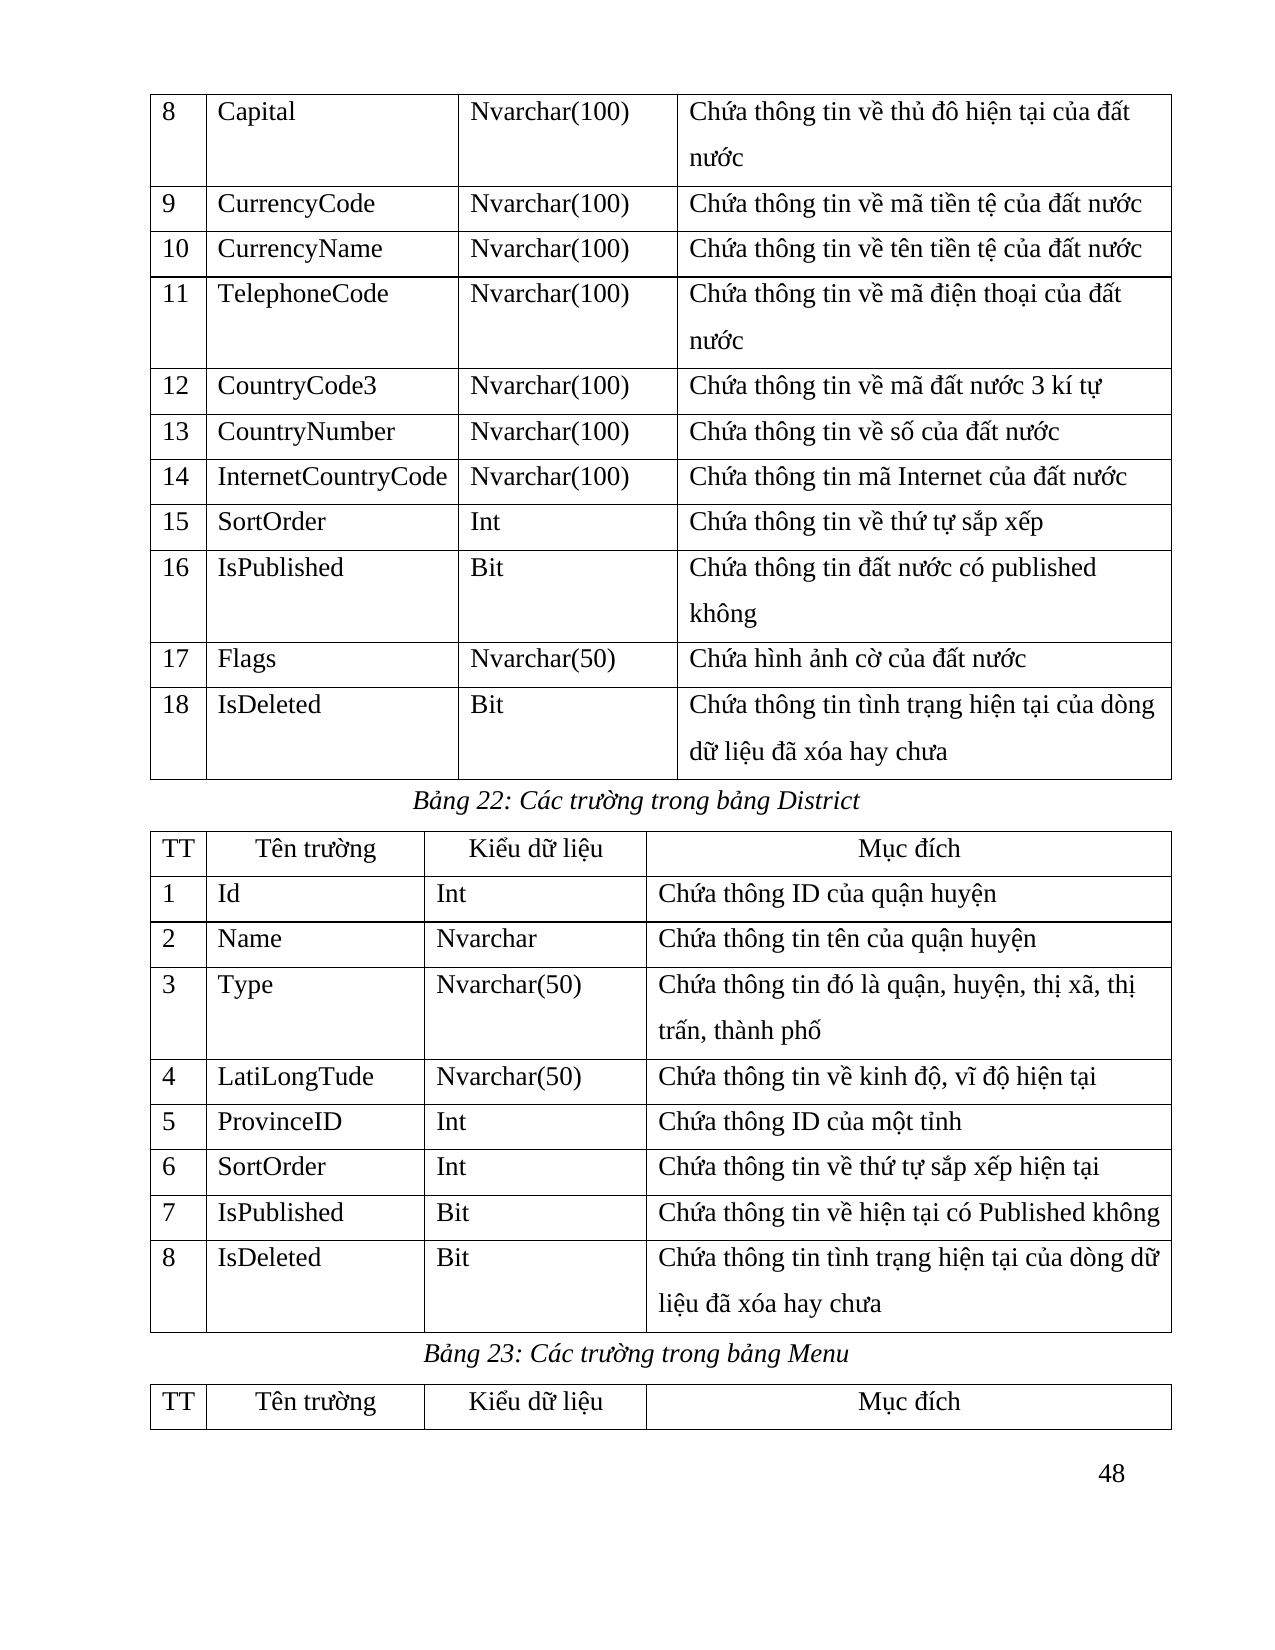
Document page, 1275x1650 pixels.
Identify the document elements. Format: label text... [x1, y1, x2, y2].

table_cell 15 [151, 505, 206, 549]
table_cell Chứa thông tin đất nước có published không [678, 551, 1171, 642]
table_cell Chứa thông tin về số của đất nước [678, 415, 1171, 459]
table_cell LatiLongTude [207, 1060, 424, 1104]
table_cell SortOrder [207, 1150, 424, 1194]
table_cell 1 [151, 877, 206, 921]
table_cell CountryCode3 [207, 369, 458, 414]
table_cell 18 [151, 688, 206, 779]
table_cell CountryNumber [207, 415, 458, 459]
table_cell 10 [151, 232, 206, 276]
table_cell Id [207, 877, 424, 921]
table_cell 3 [151, 968, 206, 1059]
subtitle Bảng 22: Các trường trong bảng District [150, 784, 1125, 815]
table_cell 6 [151, 1150, 206, 1194]
table_cell 17 [151, 643, 206, 687]
table_cell CurrencyCode [207, 187, 458, 231]
table_cell 8 [151, 95, 206, 186]
table_cell Nvarchar(50) [425, 968, 646, 1059]
table_cell Chứa thông ID của quận huyện [647, 877, 1171, 921]
table_cell IsDeleted [207, 688, 458, 779]
table_header Mục đích [647, 1385, 1171, 1429]
table_cell Bit [459, 688, 677, 779]
table_cell 7 [151, 1196, 206, 1240]
table_cell Chứa thông tin về mã đất nước 3 kí tự [678, 369, 1171, 414]
table_cell Chứa thông tin tên của quận huyện [647, 923, 1171, 967]
table_cell 13 [151, 415, 206, 459]
table_cell Nvarchar(100) [459, 460, 677, 504]
table_header TT [151, 832, 206, 876]
table_cell Chứa thông tin về tên tiền tệ của đất nước [678, 232, 1171, 276]
table_cell Chứa thông tin về mã điện thoại của đất nước [678, 278, 1171, 368]
table_header Mục đích [647, 832, 1171, 876]
table_cell ProvinceID [207, 1105, 424, 1149]
table_cell IsPublished [207, 551, 458, 642]
table_cell Bit [459, 551, 677, 642]
table_header Tên trường [207, 832, 424, 876]
table_cell Int [425, 1150, 646, 1194]
table_cell Chứa thông tin tình trạng hiện tại của dòng dữ liệu đã xóa hay chưa [678, 688, 1171, 779]
table_cell 11 [151, 278, 206, 368]
table_header Kiểu dữ liệu [425, 1385, 646, 1429]
table_cell Nvarchar(100) [459, 415, 677, 459]
table_cell Chứa thông tin về mã tiền tệ của đất nước [678, 187, 1171, 231]
table_cell 5 [151, 1105, 206, 1149]
table_cell Capital [207, 95, 458, 186]
table_cell 2 [151, 923, 206, 967]
table_cell IsDeleted [207, 1241, 424, 1332]
table_cell Chứa thông ID của một tỉnh [647, 1105, 1171, 1149]
table_cell Flags [207, 643, 458, 687]
table_cell Nvarchar(100) [459, 232, 677, 276]
table_cell 12 [151, 369, 206, 414]
table_cell Nvarchar(50) [459, 643, 677, 687]
table_cell Chứa thông tin mã Internet của đất nước [678, 460, 1171, 504]
subtitle Bảng 23: Các trường trong bảng Menu [150, 1337, 1125, 1368]
table_cell IsPublished [207, 1196, 424, 1240]
table_cell Nvarchar(100) [459, 187, 677, 231]
table_cell Chứa thông tin tình trạng hiện tại của dòng dữ liệu đã xóa hay chưa [647, 1241, 1171, 1332]
table_cell 16 [151, 551, 206, 642]
table_cell Chứa thông tin về thứ tự sắp xếp hiện tại [647, 1150, 1171, 1194]
table_cell Chứa thông tin về kinh độ, vĩ độ hiện tại [647, 1060, 1171, 1104]
table_cell Chứa thông tin về thứ tự sắp xếp [678, 505, 1171, 549]
table_cell Int [425, 1105, 646, 1149]
table_cell CurrencyName [207, 232, 458, 276]
table_cell Type [207, 968, 424, 1059]
table_cell Nvarchar(50) [425, 1060, 646, 1104]
table_cell Int [425, 877, 646, 921]
table_cell Chứa hình ảnh cờ của đất nước [678, 643, 1171, 687]
table_cell 14 [151, 460, 206, 504]
table_cell Nvarchar(100) [459, 95, 677, 186]
table_cell Nvarchar(100) [459, 278, 677, 368]
table_cell Bit [425, 1196, 646, 1240]
table_cell Nvarchar(100) [459, 369, 677, 414]
table_header Kiểu dữ liệu [425, 832, 646, 876]
table_cell Int [459, 505, 677, 549]
table_header Tên trường [207, 1385, 424, 1429]
table_cell Chứa thông tin đó là quận, huyện, thị xã, thị trấn, thành phố [647, 968, 1171, 1059]
table_cell Chứa thông tin về hiện tại có Published không [647, 1196, 1171, 1240]
table_header TT [151, 1385, 206, 1429]
table_cell 4 [151, 1060, 206, 1104]
table_cell Chứa thông tin về thủ đô hiện tại của đất nước [678, 95, 1171, 186]
table_cell 9 [151, 187, 206, 231]
table_cell 8 [151, 1241, 206, 1332]
table_cell Name [207, 923, 424, 967]
table_cell SortOrder [207, 505, 458, 549]
table_cell Nvarchar [425, 923, 646, 967]
table_cell Bit [425, 1241, 646, 1332]
table_cell TelephoneCode [207, 278, 458, 368]
table_cell InternetCountryCode [207, 460, 458, 504]
